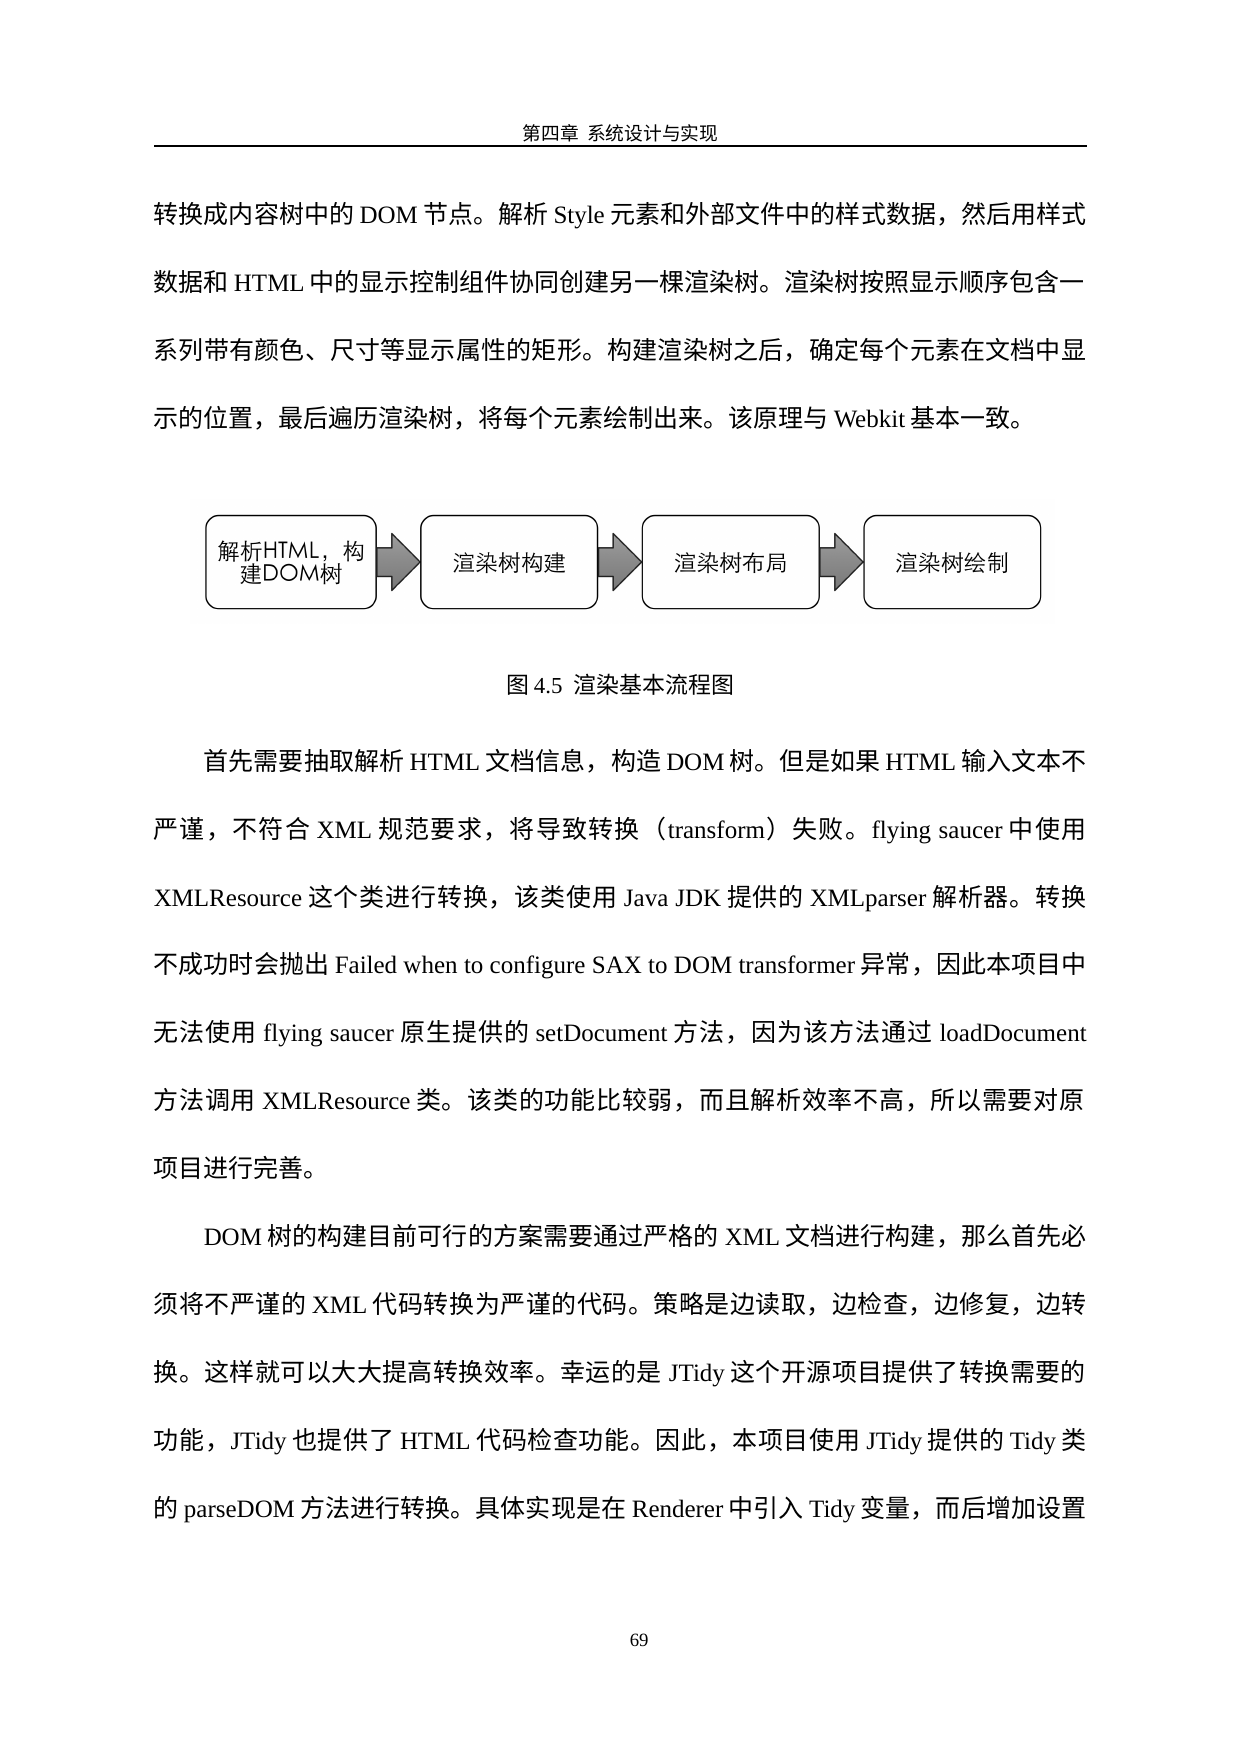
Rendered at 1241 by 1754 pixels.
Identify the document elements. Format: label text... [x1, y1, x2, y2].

picture [190, 499, 1056, 624]
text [153, 1201, 1087, 1540]
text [153, 178, 1087, 450]
text 首先需要抽取解析HTML文档信息，构造DOM树。但是如果HTML输入文本不严谨，不符合XML规范要求，将导致转换（transform）失败。flying saucer中使用XMLResource这个类进行转换，该类使用Java JDK提供的XMLparser解析器。转换不成功时会抛出Failed when to configure SAX to DOM transformer异常，因此本项目中无法使用flying saucer原生提供的setDocument方法，因为该方法通过loadDocument方法调用XMLResource类。该类的功能比较弱，而且解析效率不高，所以需要对原项目进行完善。 [153, 725, 1087, 1201]
